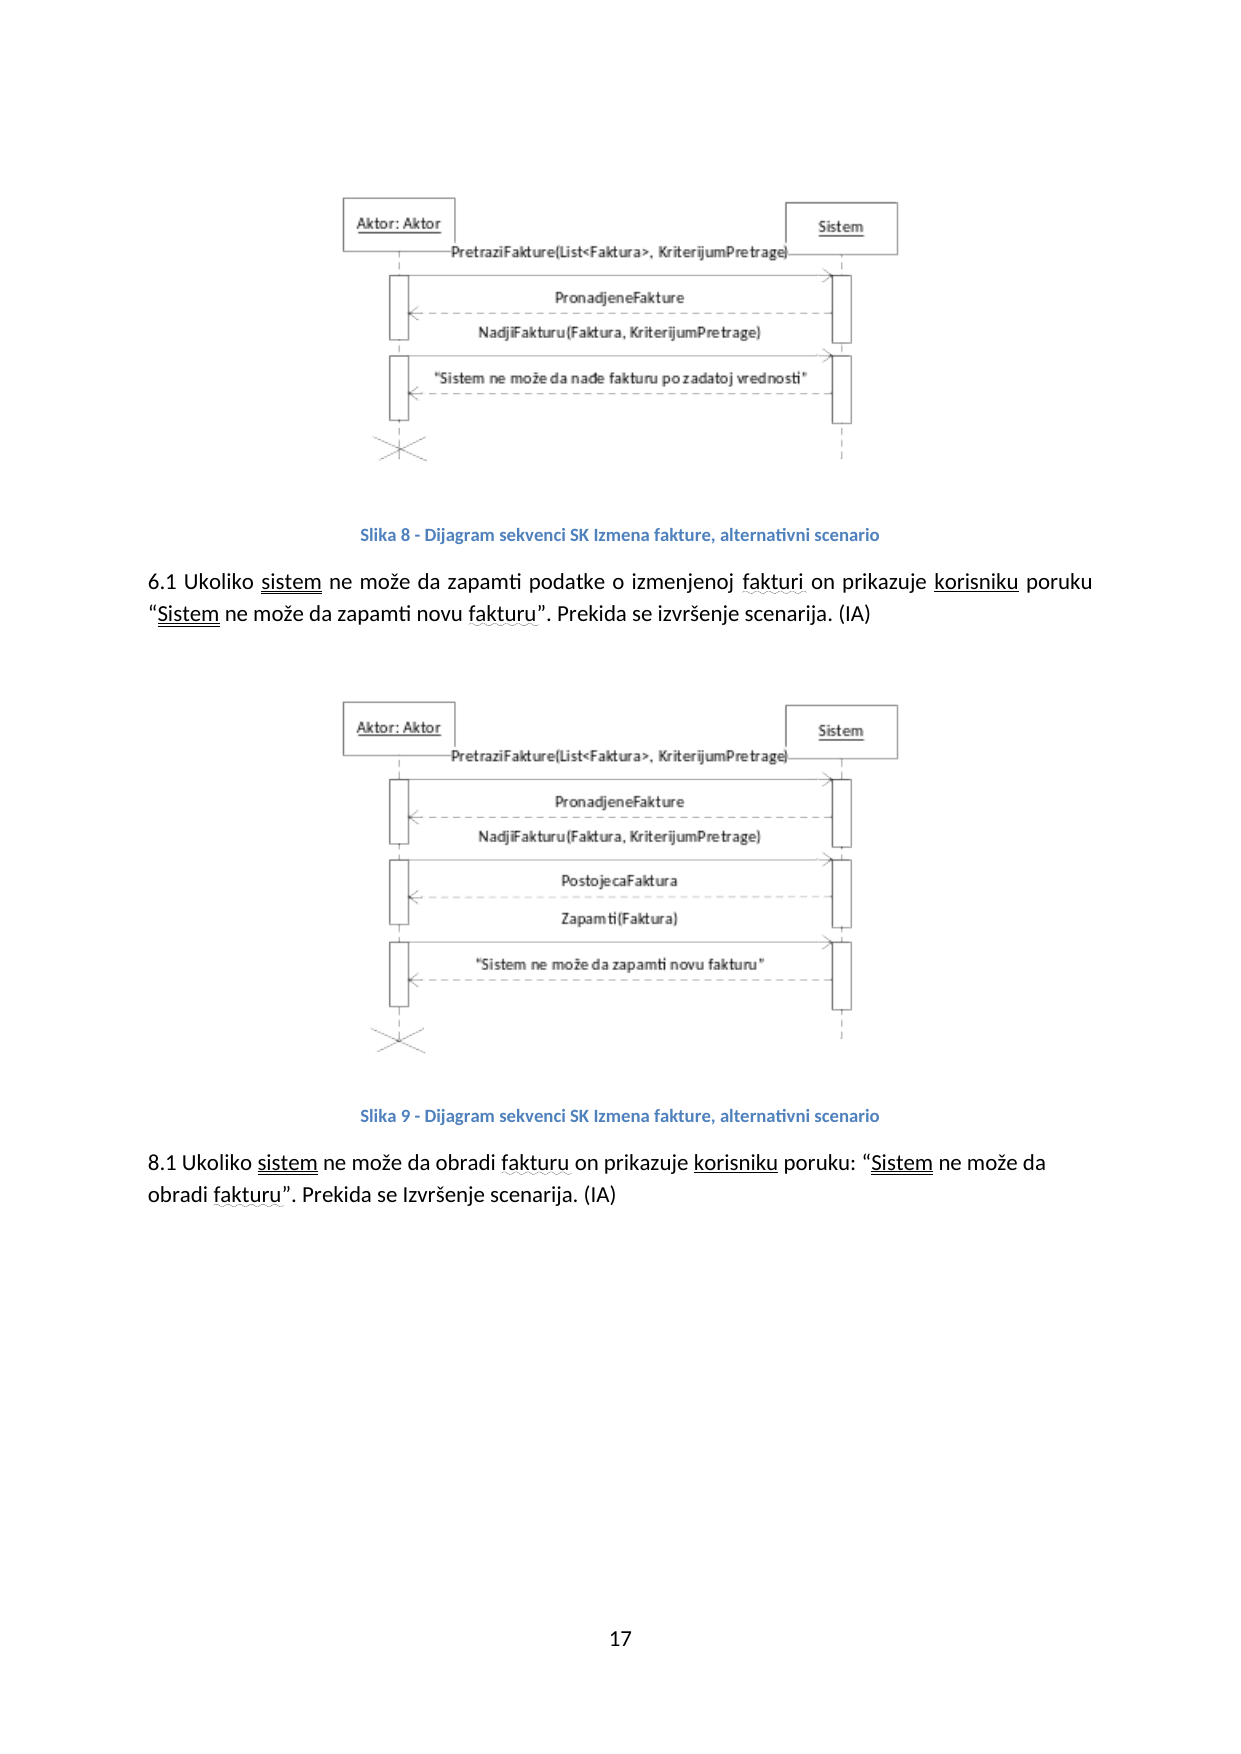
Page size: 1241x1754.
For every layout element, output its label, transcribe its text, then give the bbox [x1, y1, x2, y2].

text Slika 8 - Dijagram sekvenci SK Izmena fakture, alternativni scenario [148, 523, 1093, 546]
text 8.1 Ukoliko sistem ne može da obradi fakturu on prikazuje korisniku poruku: “Sistem ne može da obradi fakturu”. Prekida se Izvršenje scenarija. (IA) [148, 1148, 1093, 1208]
text Slika 9 - Dijagram sekvenci SK Izmena fakture, alternativni scenario [148, 1104, 1093, 1127]
text 6.1 Ukoliko sistem ne može da zapamti podatke o izmenjenoj fakturi on prikazuje korisniku poruku “Sistem ne može da zapamti novu fakturu”. Prekida se izvršenje scenarija. (IA) [148, 567, 1093, 627]
